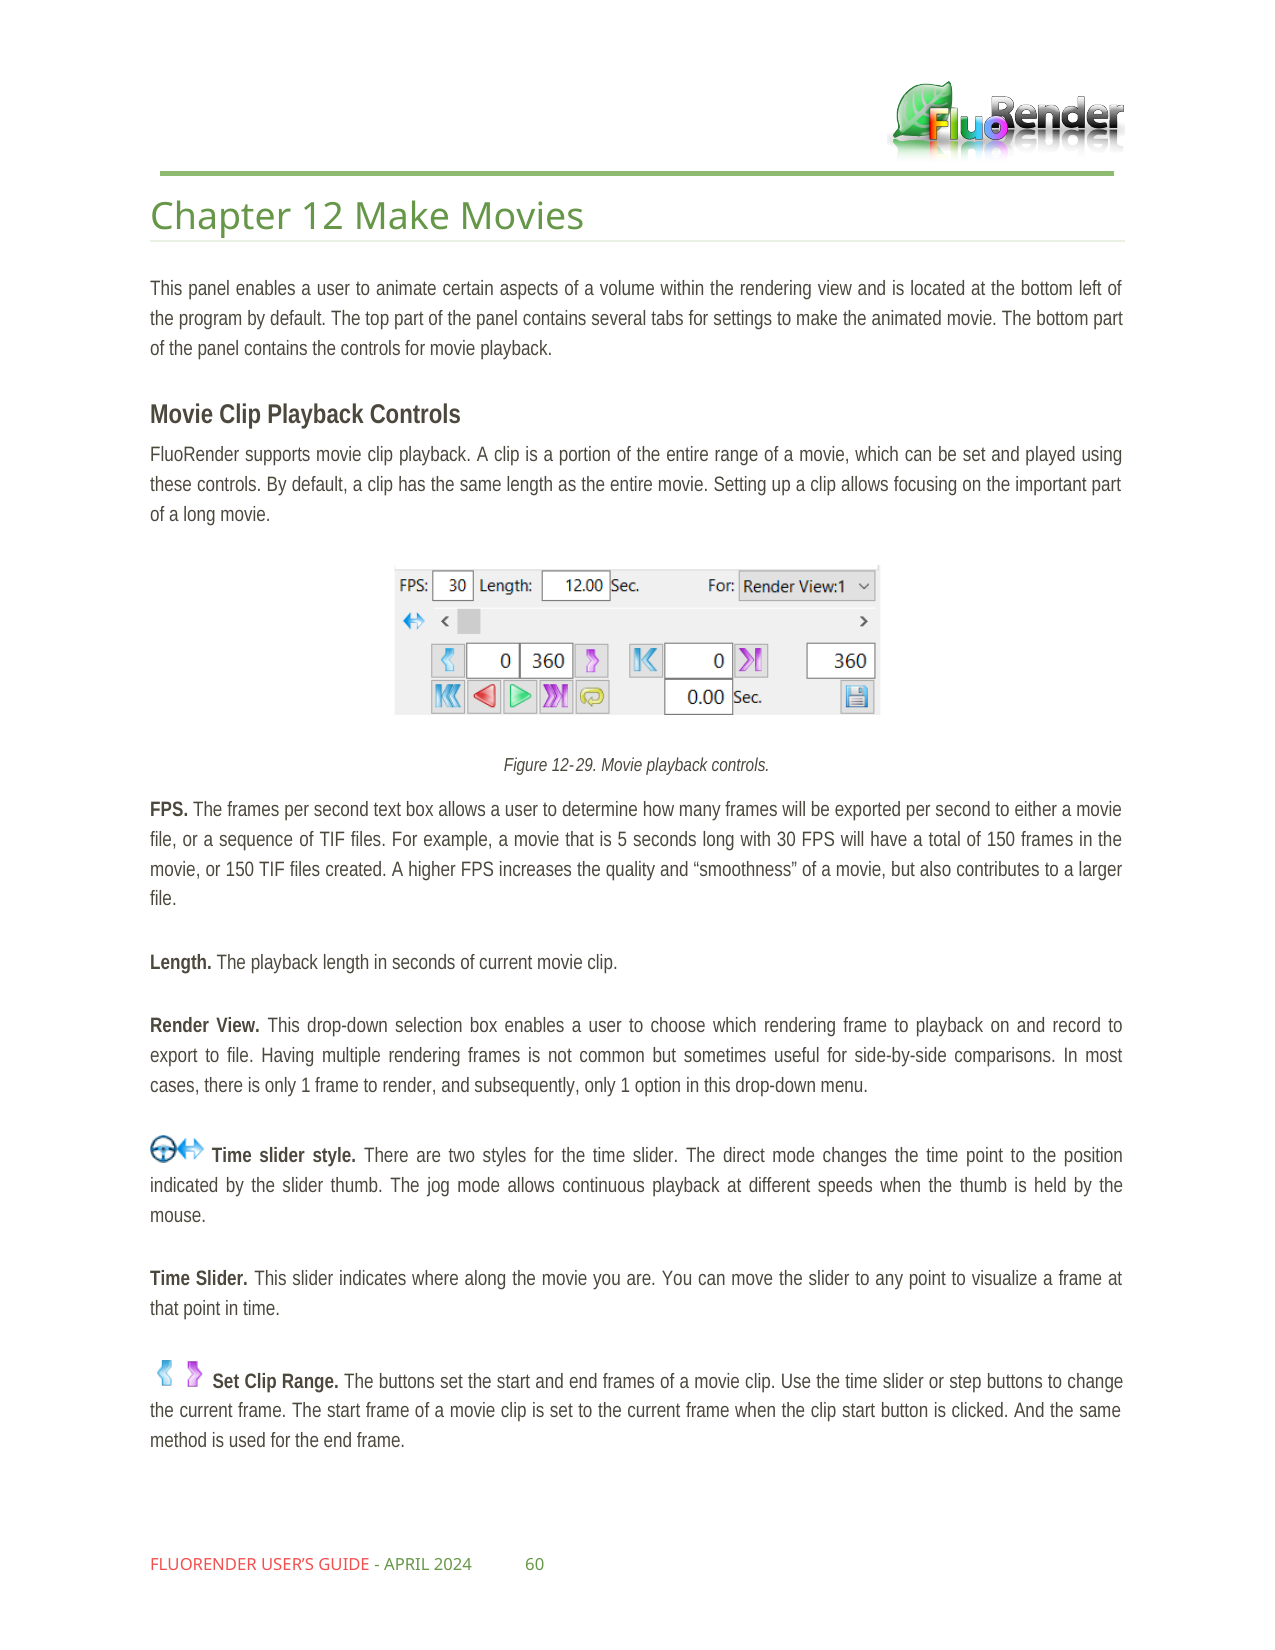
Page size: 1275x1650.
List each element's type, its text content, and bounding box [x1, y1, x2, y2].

text Render View. This drop-down selection box enables a user to choose which rendering frame to playback on and record to export to file. Having multiple rendering frames is not common but sometimes useful for side-by-side comparisons. In most cases, there is only 1 frame to render, and subsequently, only 1 option in this drop-down menu. [150, 1013, 1125, 1097]
text FPS. The frames per second text box allows a user to determine how many frames will be exported per second to either a movie file, or a sequence of TIF files. For example, a movie that is 5 seconds long with 30 FPS will have a total of 150 frames in the movie, or 150 TIF files created. A higher FPS increases the quality and “smoothness” of a movie, but also contributes to a larger file. [150, 797, 1125, 910]
subtitle Make Movies [150, 189, 1125, 240]
text Set Clip Range. The buttons set the start and end frames of a movie clip. Use the time slider or step buttons to change the current frame. The start frame of a movie clip is set to the current frame when the clip start button is clicked. And the same method is used for the end frame. [150, 1359, 1125, 1452]
picture [150, 1135, 204, 1163]
picture [150, 1359, 208, 1388]
subtitle Movie Clip Playback Controls [150, 399, 1125, 430]
text This panel enables a user to animate certain aspects of a volume within the rendering view and is located at the bottom left of the program by default. The top part of the panel contains several tabs for settings to make the animated movie. The bottom part of the panel contains the controls for movie playback. [150, 276, 1125, 359]
text Time Slider. This slider indicates where along the movie you are. You can move the slider to any point to visualize a frame at that point in time. [150, 1266, 1125, 1320]
picture [394, 565, 881, 715]
text Length. The playback length in seconds of current movie clip. [150, 949, 1125, 973]
picture [887, 75, 1125, 165]
text Time slider style. There are two styles for the time slider. The direct mode changes the time point to the position indicated by the slider thumb. The jog mode allows continuous playback at different speeds when the thumb is held by the mouse. [150, 1136, 1125, 1227]
text FluoRender supports movie clip playback. A clip is a portion of the entire range of a movie, which can be set and played using these controls. By default, a clip has the same length as the entire movie. Setting up a clip allows focusing on the important part of a long movie. [150, 442, 1125, 526]
